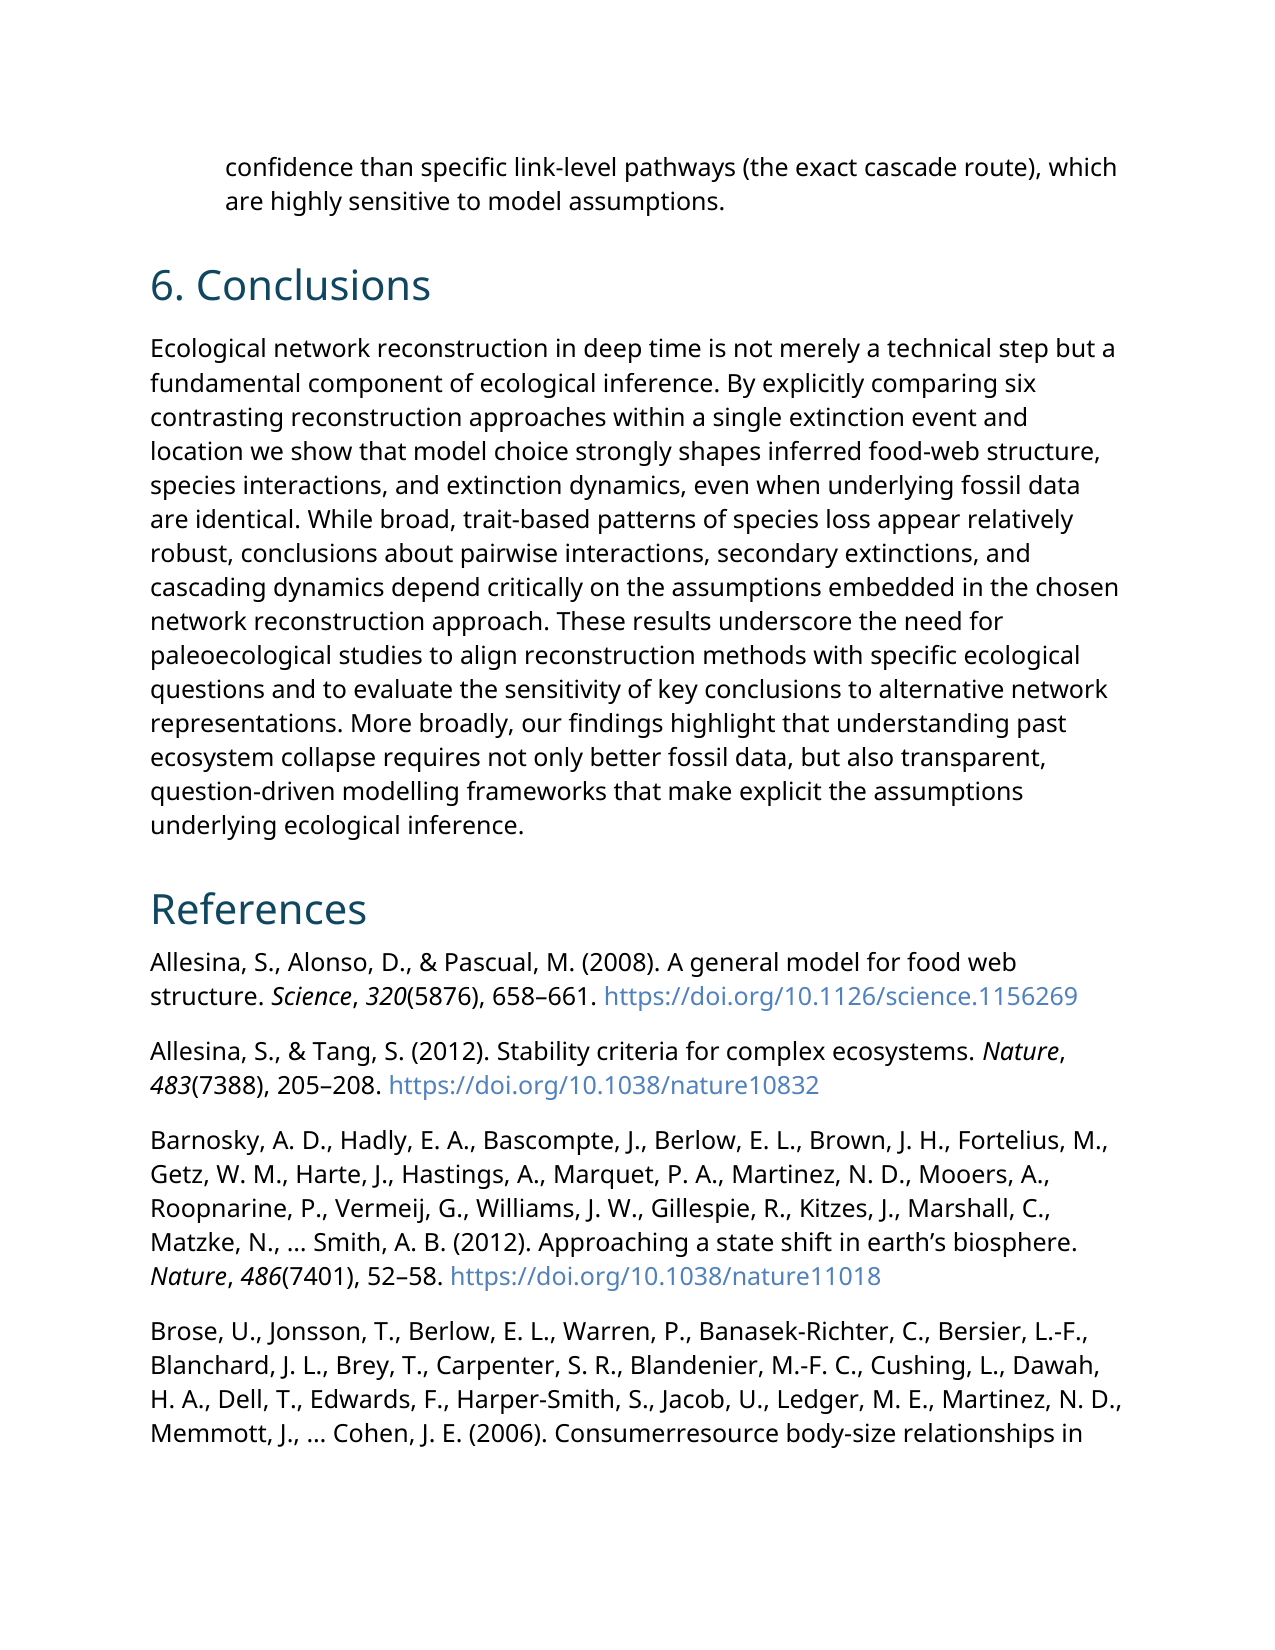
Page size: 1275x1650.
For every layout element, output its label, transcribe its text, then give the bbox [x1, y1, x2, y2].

subtitle References [150, 879, 1125, 936]
text Barnosky, A. D., Hadly, E. A., Bascompte, J., Berlow, E. L., Brown, J. H., Fortelius, M., Getz, W. M., Harte, J., Hastings, A., Marquet, P. A., Martinez, N. D., Mooers, A., Roopnarine, P., Vermeij, G., Williams, J. W., Gillespie, R., Kitzes, J., Marshall, C., Matzke, N., … Smith, A. B. (2012). Approaching a state shift in earth’s biosphere. Nature, 486(7401), 52–58. https://doi.org/10.1038/nature11018 [150, 1123, 1125, 1293]
subtitle 6. Conclusions [150, 256, 1125, 312]
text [150, 1314, 1125, 1450]
text Allesina, S., Alonso, D., & Pascual, M. (2008). A general model for food web structure. Science, 320(5876), 658–661. https://doi.org/10.1126/science.1156269 [150, 945, 1125, 1013]
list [187, 150, 1125, 218]
text Allesina, S., & Tang, S. (2012). Stability criteria for complex ecosystems. Nature, 483(7388), 205–208. https://doi.org/10.1038/nature10832 [150, 1034, 1125, 1102]
text Ecological network reconstruction in deep time is not merely a technical step but a fundamental component of ecological inference. By explicitly comparing six contrasting reconstruction approaches within a single extinction event and location we show that model choice strongly shapes inferred food-web structure, species interactions, and extinction dynamics, even when underlying fossil data are identical. While broad, trait-based patterns of species loss appear relatively robust, conclusions about pairwise interactions, secondary extinctions, and cascading dynamics depend critically on the assumptions embedded in the chosen network reconstruction approach. These results underscore the need for paleoecological studies to align reconstruction methods with specific ecological questions and to evaluate the sensitivity of key conclusions to alternative network representations. More broadly, our findings highlight that understanding past ecosystem collapse requires not only better fossil data, but also transparent, question-driven modelling frameworks that make explicit the assumptions underlying ecological inference. [150, 331, 1125, 842]
